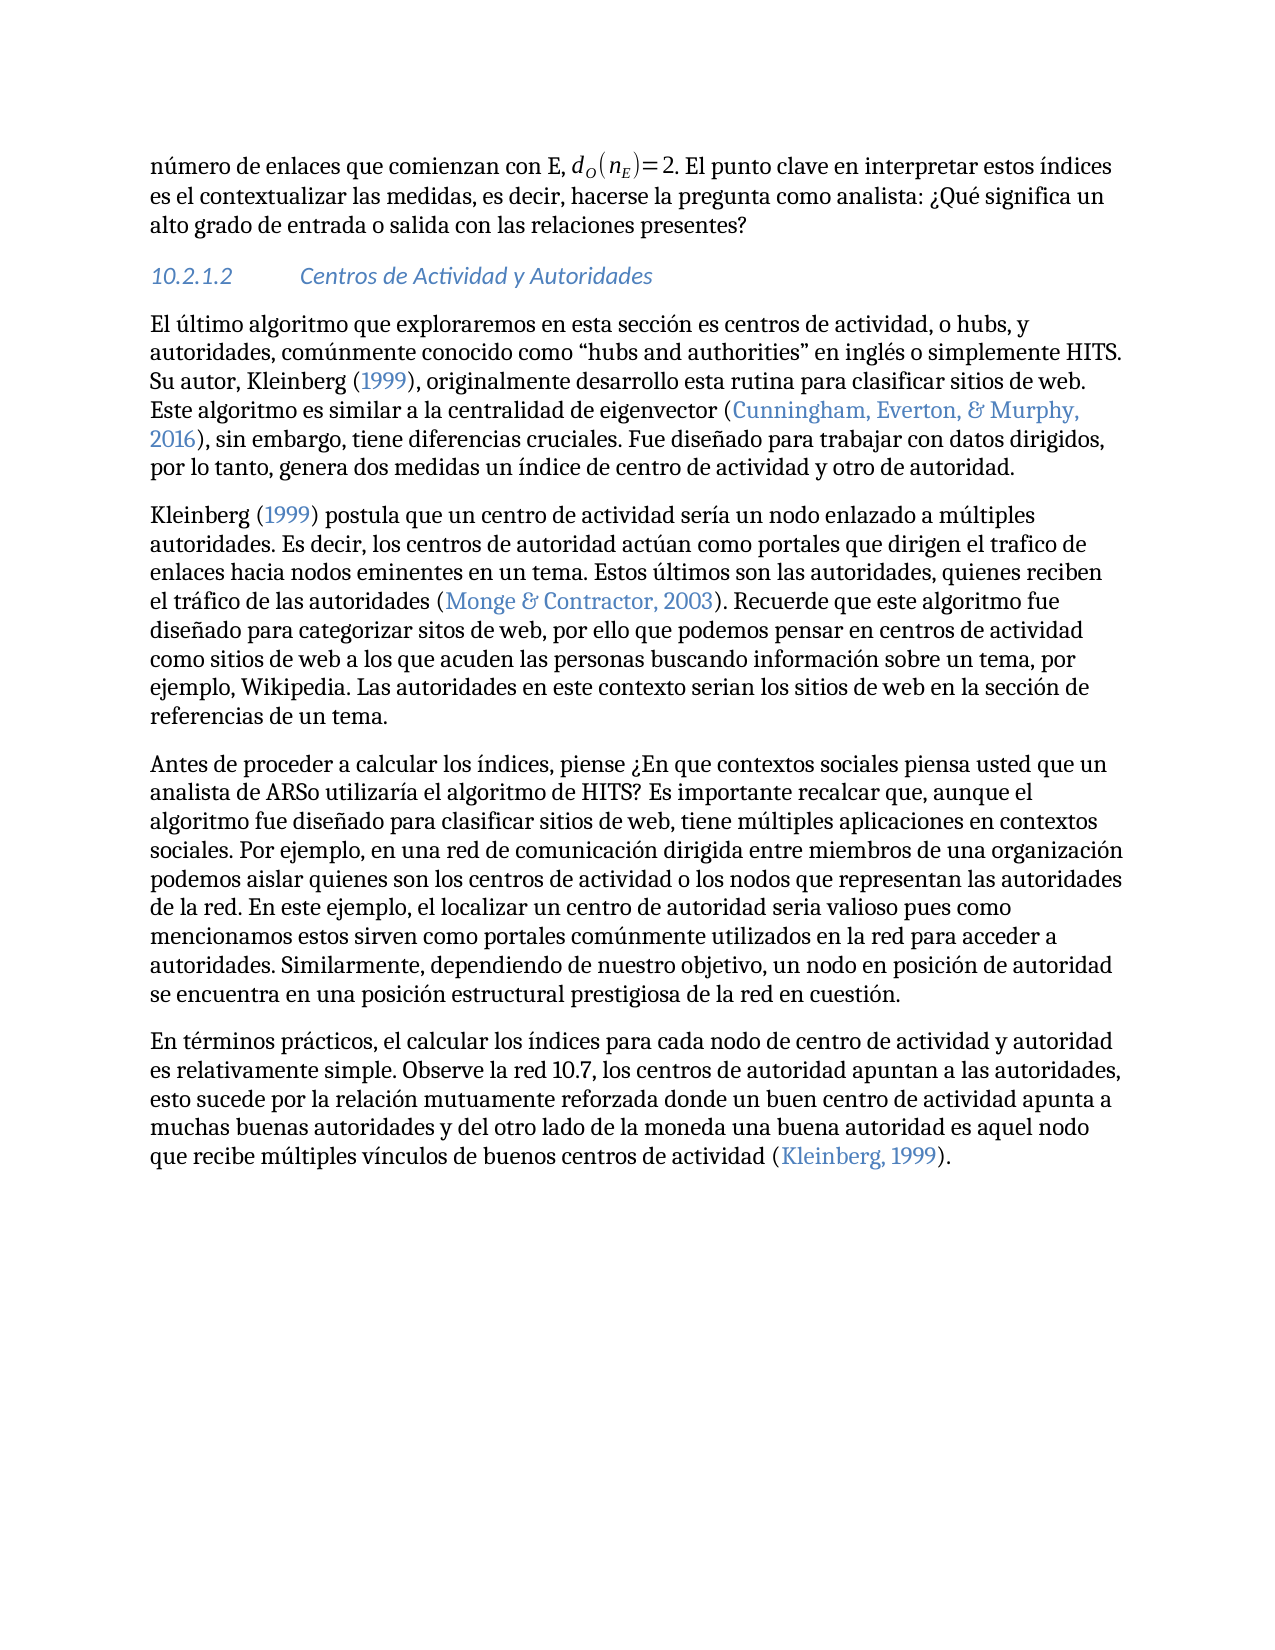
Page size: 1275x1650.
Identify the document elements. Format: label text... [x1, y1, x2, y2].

text El último algoritmo que exploraremos en esta sección es centros de actividad, o hubs, y autoridades, comúnmente conocido como “hubs and authorities” en inglés o simplemente HITS. Su autor, Kleinberg (1999), originalmente desarrollo esta rutina para clasificar sitios de web. Este algoritmo es similar a la centralidad de eigenvector (Cunningham, Everton, & Murphy, 2016), sin embargo, tiene diferencias cruciales. Fue diseñado para trabajar con datos dirigidos, por lo tanto, genera dos medidas un índice de centro de actividad y otro de autoridad. [150, 309, 1125, 482]
subtitle 10.2.1.2 Centros de Actividad y Autoridades [150, 260, 1125, 291]
text Antes de proceder a calcular los índices, piense ¿En que contextos sociales piensa usted que un analista de ARSo utilizaría el algoritmo de HITS? Es importante recalcar que, aunque el algoritmo fue diseñado para clasificar sitios de web, tiene múltiples aplicaciones en contextos sociales. Por ejemplo, en una red de comunicación dirigida entre miembros de una organización podemos aislar quienes son los centros de actividad o los nodos que representan las autoridades de la red. En este ejemplo, el localizar un centro de autoridad seria valioso pues como mencionamos estos sirven como portales comúnmente utilizados en la red para acceder a autoridades. Similarmente, dependiendo de nuestro objetivo, un nodo en posición de autoridad se encuentra en una posición estructural prestigiosa de la red en cuestión. [150, 749, 1125, 1008]
text Kleinberg (1999) postula que un centro de actividad sería un nodo enlazado a múltiples autoridades. Es decir, los centros de autoridad actúan como portales que dirigen el trafico de enlaces hacia nodos eminentes en un tema. Estos últimos son las autoridades, quienes reciben el tráfico de las autoridades (Monge & Contractor, 2003). Recuerde que este algoritmo fue diseñado para categorizar sitos de web, por ello que podemos pensar en centros de actividad como sitios de web a los que acuden las personas buscando información sobre un tema, por ejemplo, Wikipedia. Las autoridades en este contexto serian los sitios de web en la sección de referencias de un tema. [150, 501, 1125, 731]
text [150, 150, 1125, 239]
text En términos prácticos, el calcular los índices para cada nodo de centro de actividad y autoridad es relativamente simple. Observe la red 10.7, los centros de autoridad apuntan a las autoridades, esto sucede por la relación mutuamente reforzada donde un buen centro de actividad apunta a muchas buenas autoridades y del otro lado de la moneda una buena autoridad es aquel nodo que recibe múltiples vínculos de buenos centros de actividad (Kleinberg, 1999). [150, 1027, 1125, 1171]
